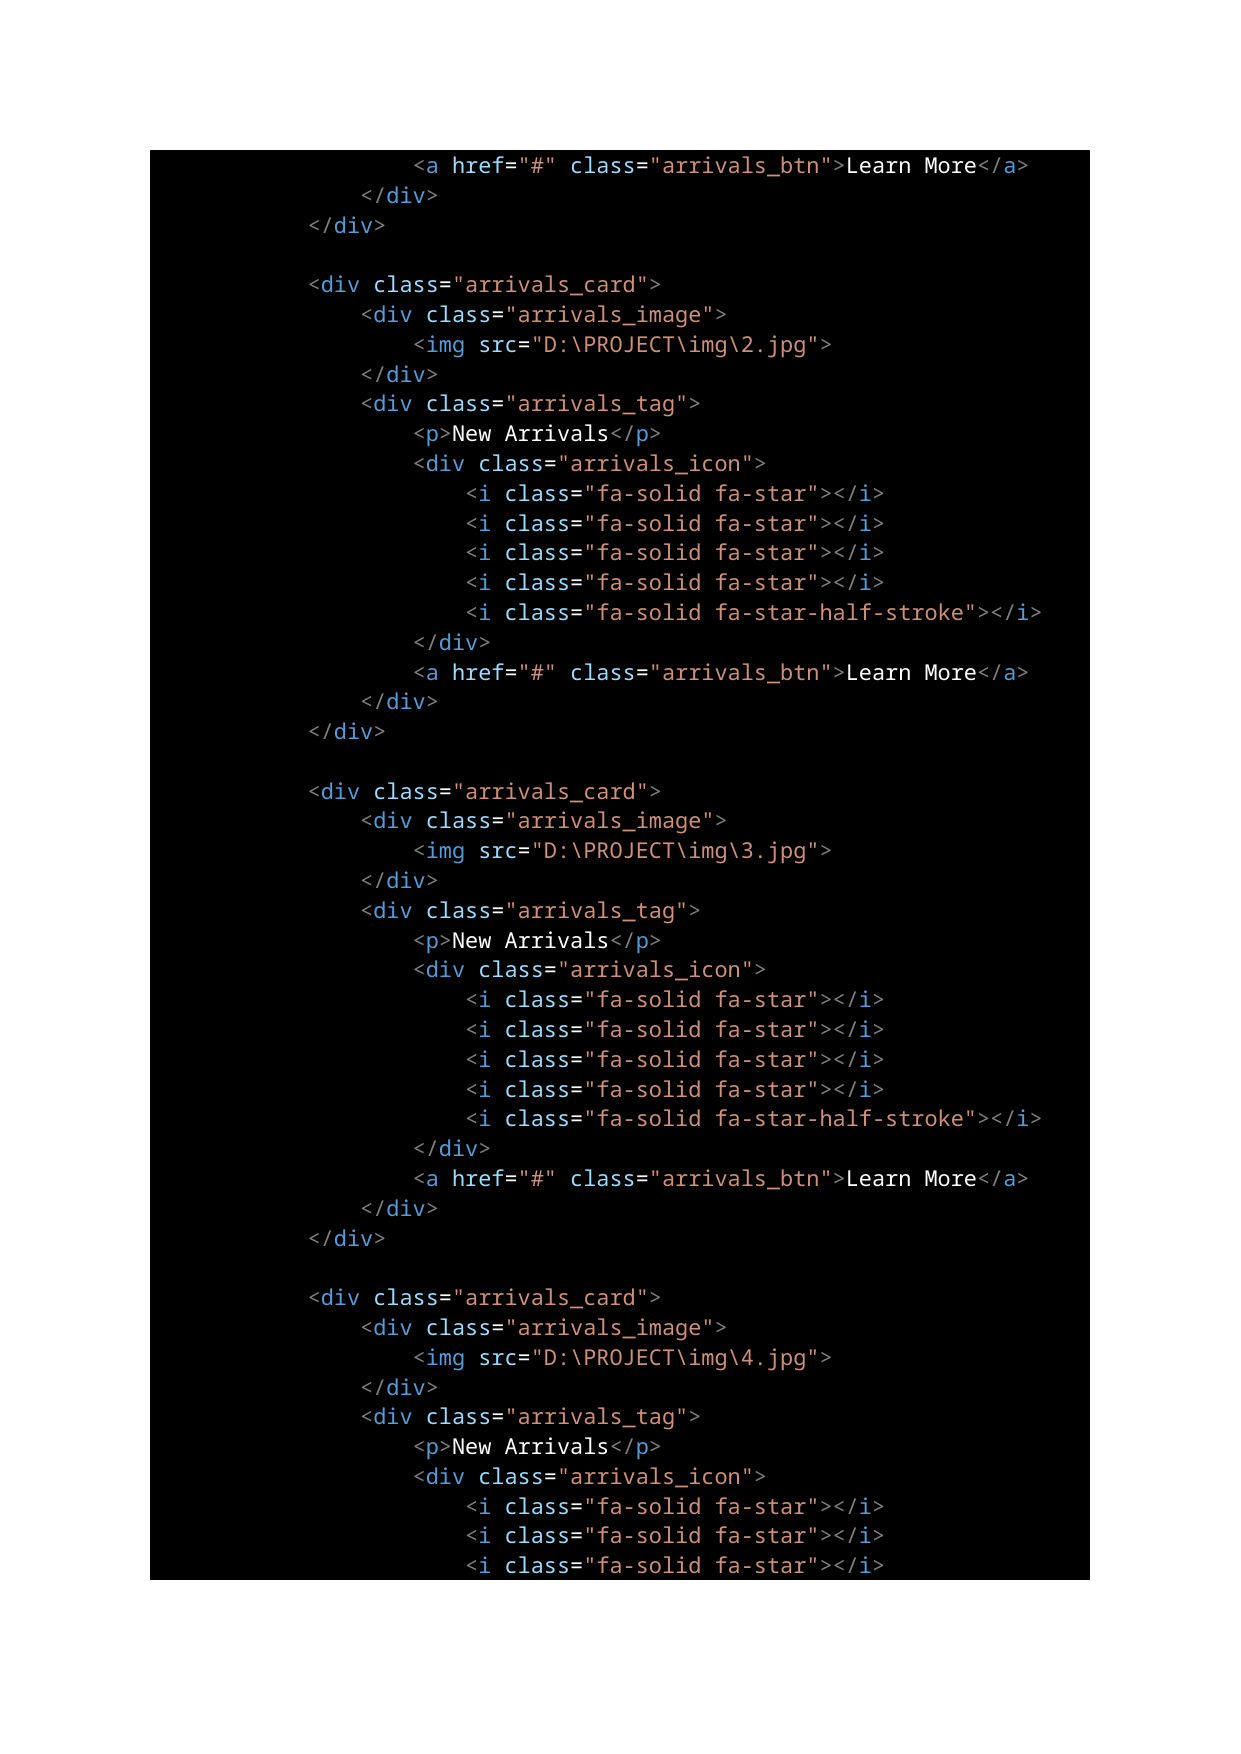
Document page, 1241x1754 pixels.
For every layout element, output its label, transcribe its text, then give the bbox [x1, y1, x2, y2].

text </div> [150, 686, 1090, 716]
text <a href="#" class="arrivals_btn">Learn More</a> [150, 1163, 1090, 1193]
text </div> [150, 1193, 1090, 1222]
text </div> [150, 1133, 1090, 1163]
text <div class="arrivals_icon"> [150, 448, 1090, 478]
text <img src="D:\PROJECT\img\2.jpg"> [150, 329, 1090, 358]
text <i class="fa-solid fa-star-half-stroke"></i> [150, 597, 1090, 627]
text <div class="arrivals_tag"> [150, 1401, 1090, 1431]
text <div class="arrivals_icon"> [150, 954, 1090, 984]
text <div class="arrivals_card"> [150, 1282, 1090, 1312]
text </div> [150, 1222, 1090, 1252]
text <a href="#" class="arrivals_btn">Learn More</a> [150, 150, 1090, 180]
text </div> [150, 627, 1090, 656]
text <i class="fa-solid fa-star-half-stroke"></i> [150, 1103, 1090, 1133]
text <p>New Arrivals</p> [150, 418, 1090, 448]
text <p>New Arrivals</p> [150, 1431, 1090, 1461]
text <i class="fa-solid fa-star"></i> [150, 984, 1090, 1014]
text </div> [150, 358, 1090, 388]
text </div> [150, 716, 1090, 746]
text </div> [150, 865, 1090, 895]
text <div class="arrivals_image"> [150, 1312, 1090, 1342]
text <div class="arrivals_tag"> [150, 388, 1090, 418]
text <div class="arrivals_icon"> [150, 1461, 1090, 1491]
text <i class="fa-solid fa-star"></i> [150, 1491, 1090, 1520]
text <img src="D:\PROJECT\img\3.jpg"> [150, 835, 1090, 865]
text <div class="arrivals_card"> [150, 269, 1090, 299]
text <a href="#" class="arrivals_btn">Learn More</a> [150, 656, 1090, 686]
text </div> [150, 180, 1090, 209]
text <i class="fa-solid fa-star"></i> [150, 1014, 1090, 1044]
text <div class="arrivals_image"> [150, 805, 1090, 835]
text <i class="fa-solid fa-star"></i> [150, 1073, 1090, 1103]
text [150, 1550, 1090, 1580]
text <div class="arrivals_image"> [150, 299, 1090, 329]
text <p>New Arrivals</p> [150, 924, 1090, 954]
text <div class="arrivals_card"> [150, 776, 1090, 805]
text <i class="fa-solid fa-star"></i> [150, 1044, 1090, 1073]
text <i class="fa-solid fa-star"></i> [150, 507, 1090, 537]
text </div> [150, 1371, 1090, 1401]
text <i class="fa-solid fa-star"></i> [150, 567, 1090, 597]
text <img src="D:\PROJECT\img\4.jpg"> [150, 1342, 1090, 1371]
text <i class="fa-solid fa-star"></i> [150, 478, 1090, 507]
text <i class="fa-solid fa-star"></i> [150, 537, 1090, 567]
text <div class="arrivals_tag"> [150, 895, 1090, 924]
text <i class="fa-solid fa-star"></i> [150, 1520, 1090, 1550]
text </div> [150, 209, 1090, 239]
